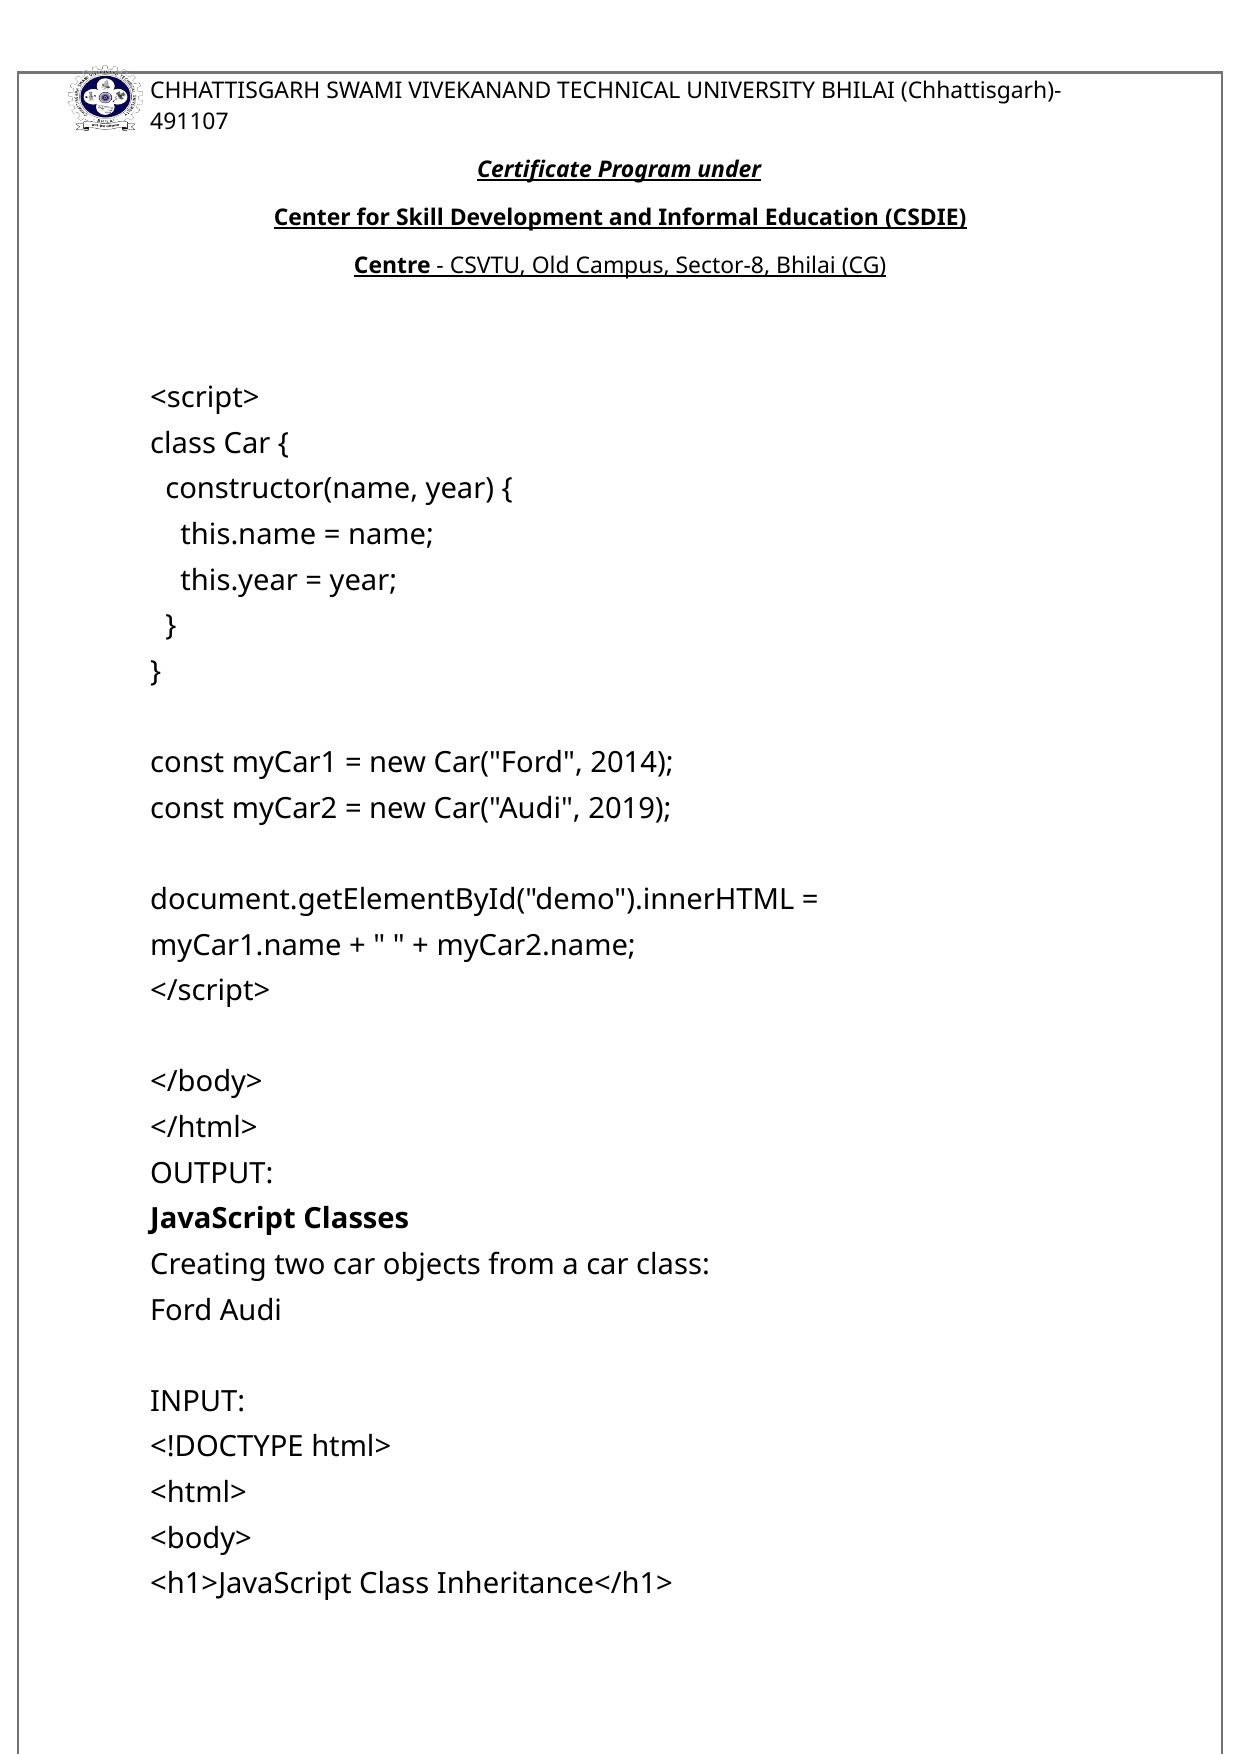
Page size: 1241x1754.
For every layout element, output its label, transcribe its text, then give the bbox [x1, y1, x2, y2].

text <body> [150, 1517, 1090, 1557]
text <h1>JavaScript Class Inheritance</h1> [150, 1563, 1090, 1602]
text <!DOCTYPE html> [150, 1426, 1090, 1465]
text <script> [150, 376, 1090, 416]
text const myCar2 = new Car("Audi", 2019); [150, 787, 1090, 827]
text this.name = name; [150, 513, 1090, 553]
text } [150, 604, 1090, 644]
text this.year = year; [150, 559, 1090, 598]
text INPUT: [150, 1380, 1090, 1420]
text const myCar1 = new Car("Ford", 2014); [150, 741, 1090, 781]
text OUTPUT: [150, 1152, 1090, 1192]
text JavaScript Classes [150, 1198, 1090, 1237]
text document.getElementById("demo").innerHTML = [150, 878, 1090, 918]
text } [150, 650, 1090, 690]
text Ford Audi [150, 1289, 1090, 1328]
text </body> [150, 1061, 1090, 1100]
text class Car { [150, 422, 1090, 462]
text myCar1.name + " " + myCar2.name; [150, 924, 1090, 963]
picture [62, 62, 148, 134]
text </html> [150, 1106, 1090, 1146]
text </script> [150, 969, 1090, 1009]
text Creating two car objects from a car class: [150, 1243, 1090, 1283]
text constructor(name, year) { [150, 468, 1090, 507]
text <html> [150, 1471, 1090, 1511]
